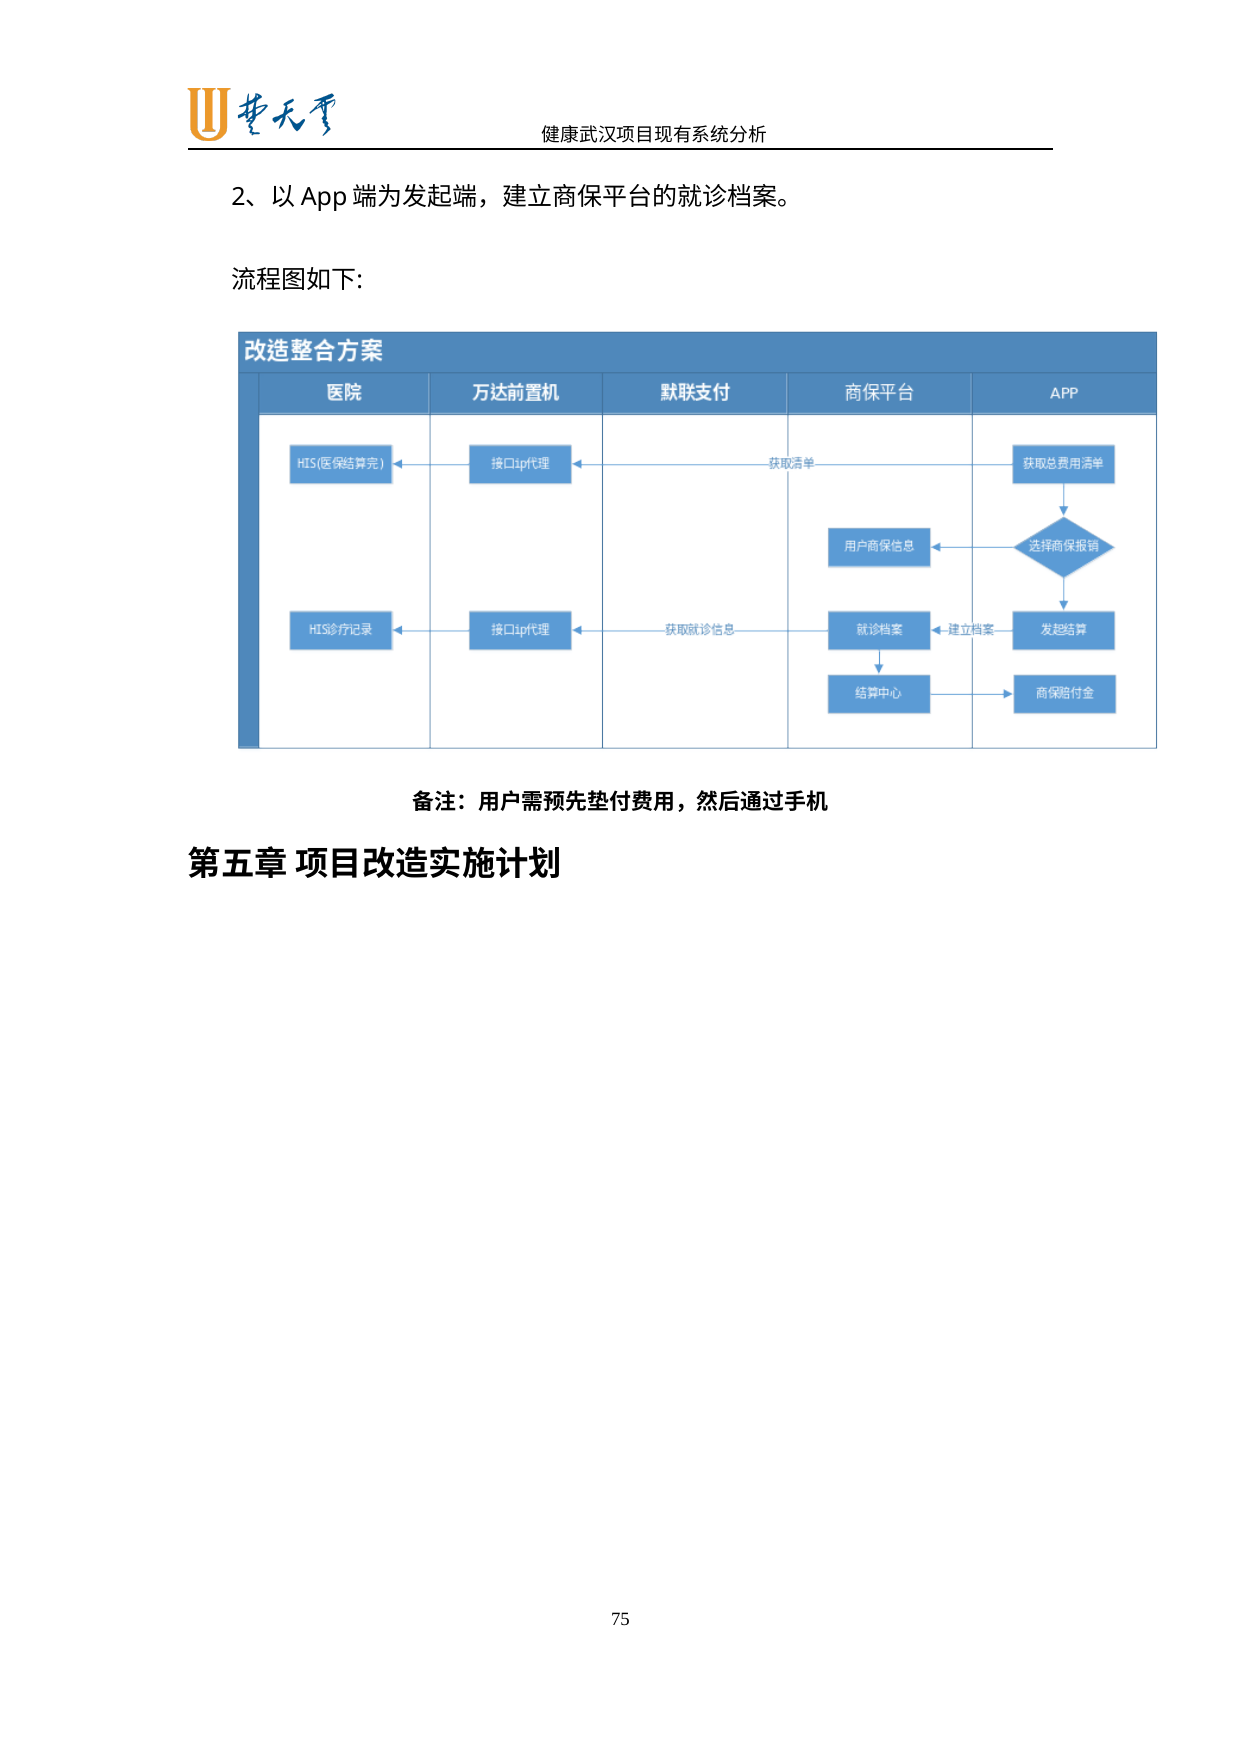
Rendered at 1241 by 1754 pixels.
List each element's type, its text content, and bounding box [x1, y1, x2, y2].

text 备注：用户需预先垫付费用，然后通过手机 [187, 328, 1053, 816]
picture [187, 88, 336, 141]
list 以App端为发起端，建立商保平台的就诊档案。 [187, 162, 1053, 227]
text 流程图如下: [187, 245, 1053, 310]
subtitle 项目改造实施计划 [187, 828, 1053, 893]
